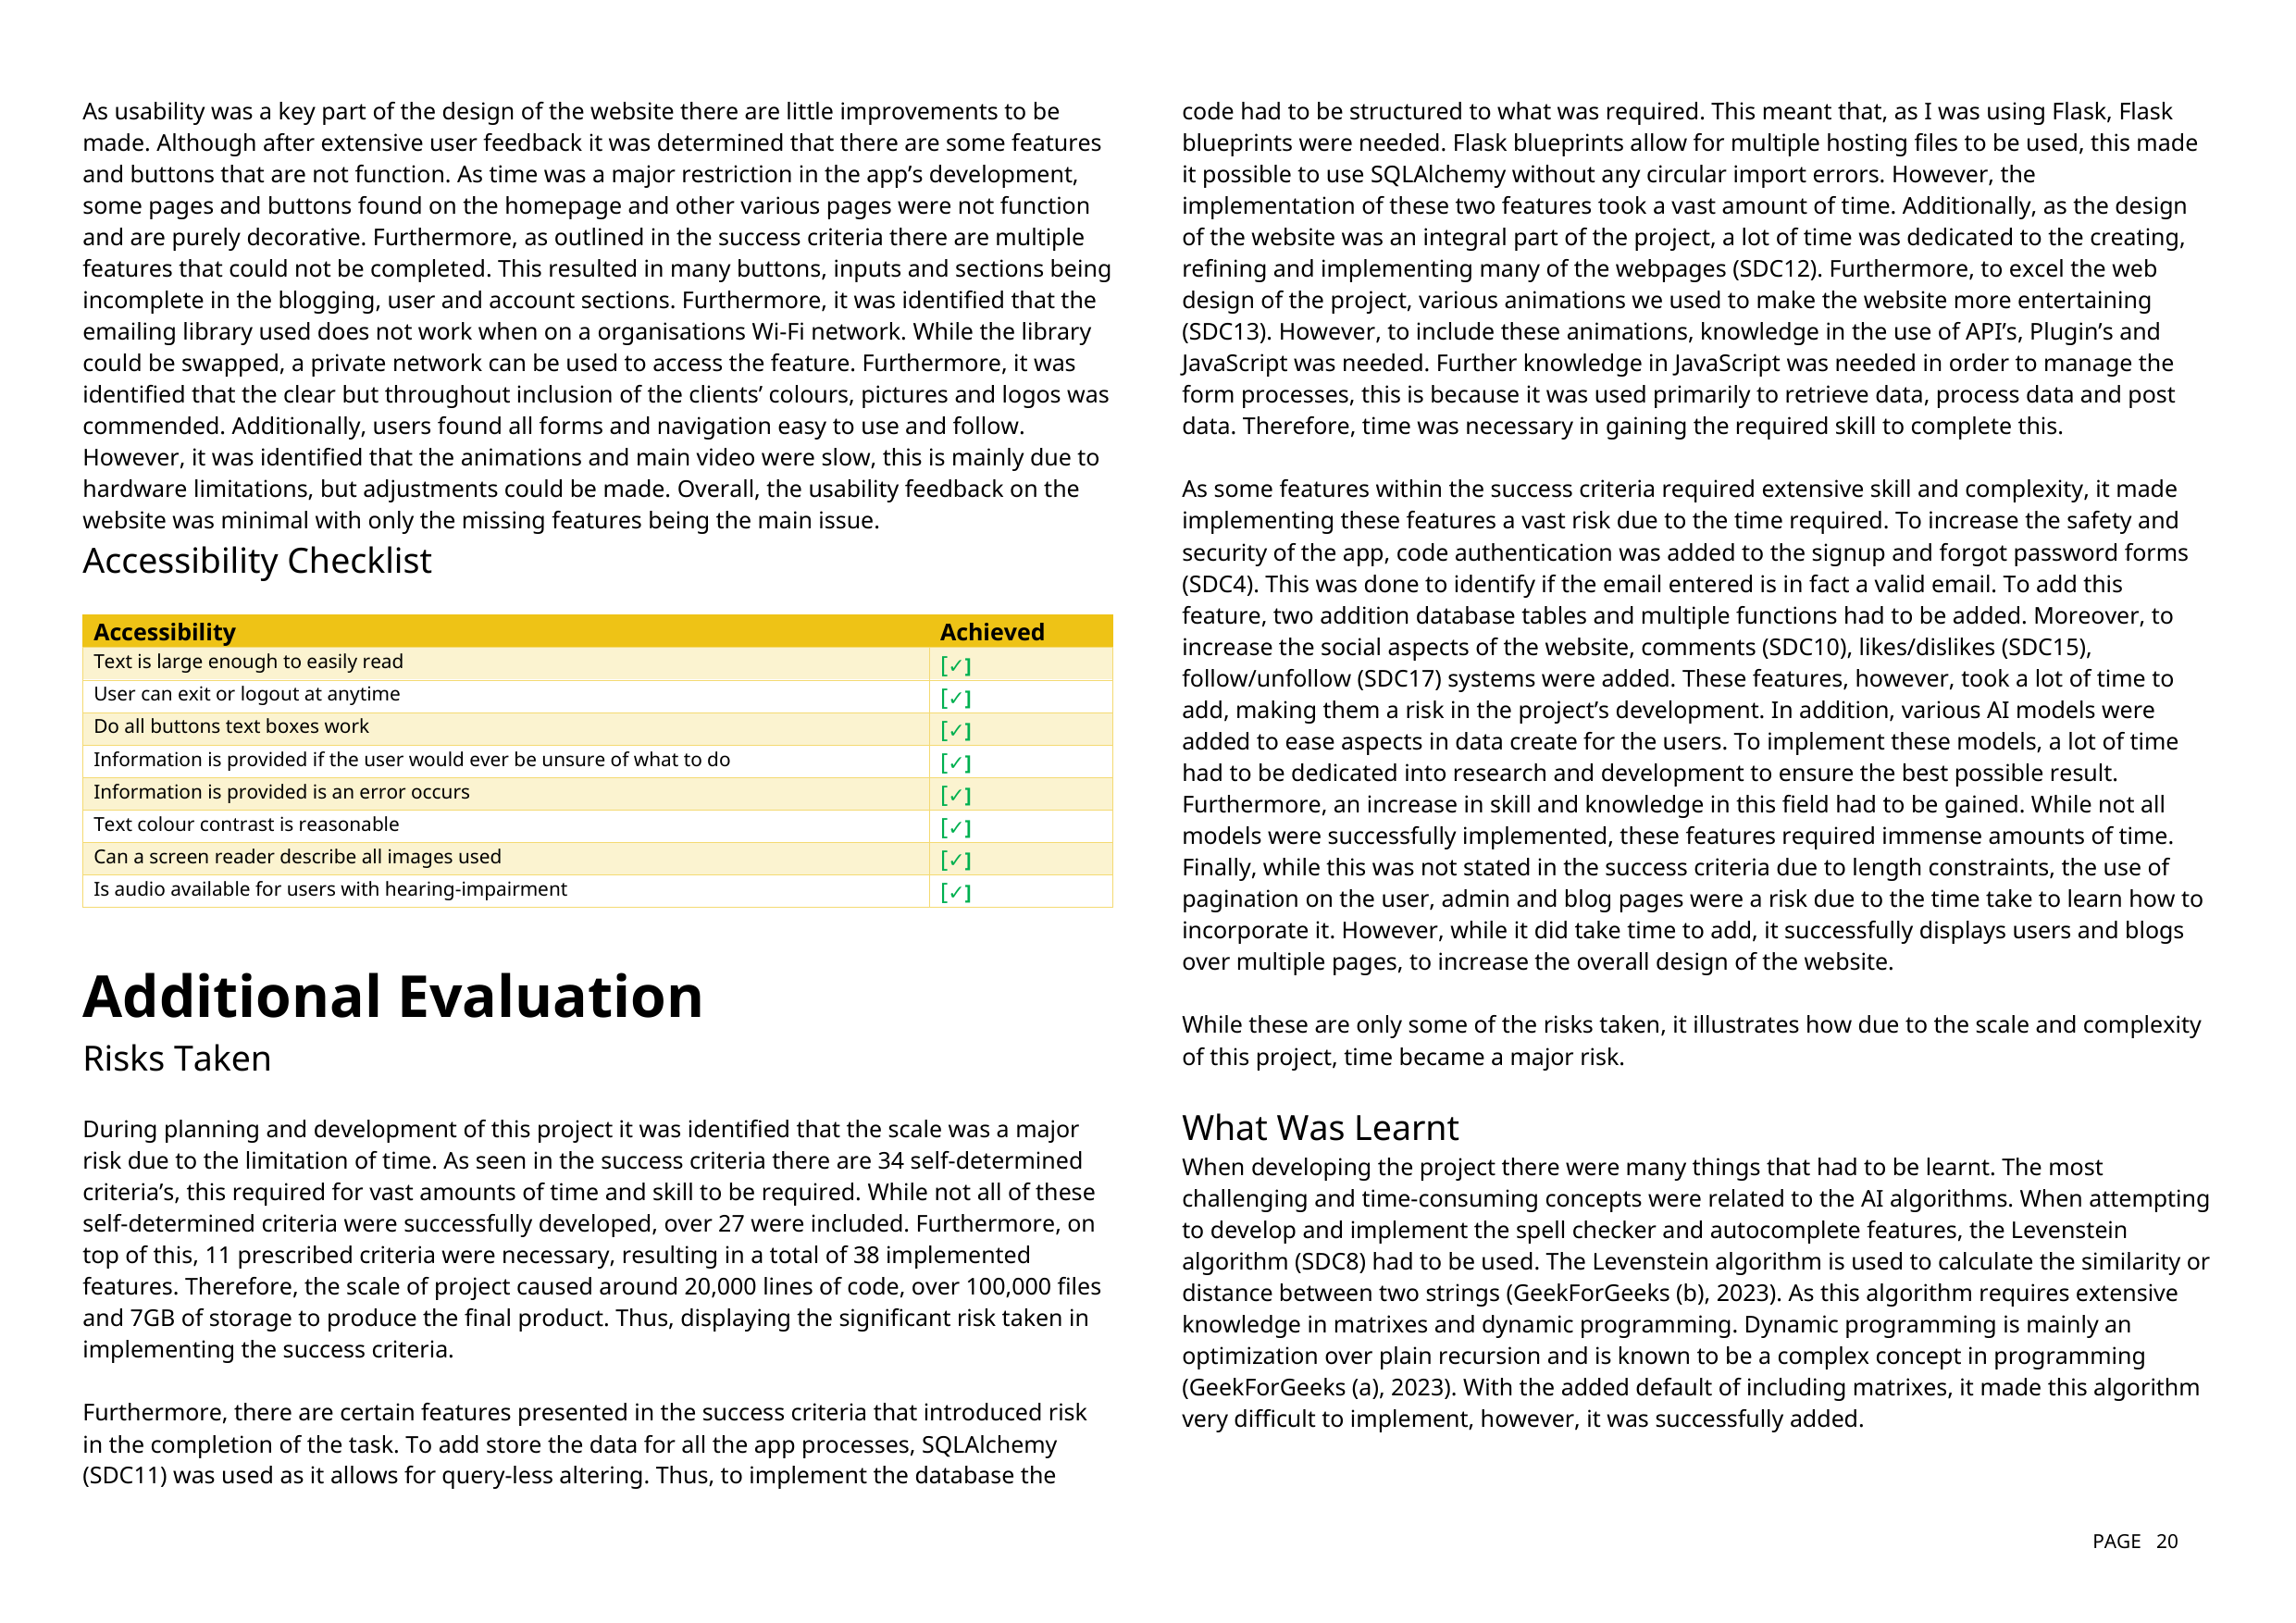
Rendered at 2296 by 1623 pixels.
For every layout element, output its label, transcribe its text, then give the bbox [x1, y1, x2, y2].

table_header Achieved [930, 615, 1112, 647]
table_cell [✓] [930, 778, 1112, 810]
subtitle Accessibility Checklist [82, 536, 1113, 583]
subtitle Additional Evaluation [82, 955, 1113, 1034]
text Furthermore, there are certain features presented in the success criteria that introduced risk in the completion of the task. To add store the data for all the app processes, SQLAlchemy (SDC11) was used as it allows for query-less altering. Thus, to implement the database the code had to be structured to what was required. This meant that, as I was using Flask, Flask blueprints were needed. Flask blueprints allow for multiple hosting files to be used, this made it possible to use SQLAlchemy without any circular import errors. However, the implementation of these two features took a vast amount of time. Additionally, as the design of the website was an integral part of the project, a lot of time was dedicated to the creating, refining and implementing many of the webpages (SDC12). Furthermore, to excel the web design of the project, various animations we used to make the website more entertaining (SDC13). However, to include these animations, knowledge in the use of API’s, Plugin’s and JavaScript was needed. Further knowledge in JavaScript was needed in order to manage the form processes, this is because it was used primarily to retrieve data, process data and post data. Therefore, time was necessary in gaining the required skill to complete this. [82, 1396, 1113, 1491]
table_cell Is audio available for users with hearing-impairment [83, 875, 929, 907]
table_cell [✓] [930, 875, 1112, 907]
table_cell Information is provided if the user would ever be unsure of what to do [83, 746, 929, 777]
subtitle What Was Learnt [1182, 1103, 2213, 1150]
table_header Accessibility [83, 615, 929, 647]
table_cell Text is large enough to easily read [83, 648, 929, 679]
table_cell Can a screen reader describe all images used [83, 843, 929, 874]
table_cell Text colour contrast is reasonable [83, 811, 929, 842]
table_cell [✓] [930, 811, 1112, 842]
table_cell Do all buttons text boxes work [83, 713, 929, 745]
table_cell Information is provided is an error occurs [83, 778, 929, 810]
text When developing the project there were many things that had to be learnt. The most challenging and time-consuming concepts were related to the AI algorithms. When attempting to develop and implement the spell checker and autocomplete features, the Levenstein algorithm (SDC8) had to be used. The Levenstein algorithm is used to calculate the similarity or distance between two strings (GeekForGeeks (b), 2023). As this algorithm requires extensive knowledge in matrixes and dynamic programming. Dynamic programming is mainly an optimization over plain recursion and is known to be a complex concept in programming (GeekForGeeks (a), 2023). With the added default of including matrixes, it made this algorithm very difficult to implement, however, it was successfully added. [1182, 1150, 2213, 1434]
table_cell [✓] [930, 681, 1112, 712]
text While these are only some of the risks taken, it illustrates how due to the scale and complexity of this project, time became a major risk. [1182, 1009, 2213, 1072]
subtitle Risks Taken [82, 1034, 1113, 1081]
table_cell [✓] [930, 843, 1112, 874]
table_cell User can exit or logout at anytime [83, 681, 929, 712]
text During planning and development of this project it was identified that the scale was a major risk due to the limitation of time. As seen in the success criteria there are 34 self-determined criteria’s, this required for vast amounts of time and skill to be required. While not all of these self-determined criteria were successfully developed, over 27 were included. Furthermore, on top of this, 11 prescribed criteria were necessary, resulting in a total of 38 implemented features. Therefore, the scale of project caused around 20,000 lines of code, over 100,000 files and 7GB of storage to produce the final product. Thus, displaying the significant risk taken in implementing the success criteria. [82, 1112, 1113, 1365]
text As usability was a key part of the design of the website there are little improvements to be made. Although after extensive user feedback it was determined that there are some features and buttons that are not function. As time was a major restriction in the app’s development, some pages and buttons found on the homepage and other various pages were not function and are purely decorative. Furthermore, as outlined in the success criteria there are multiple features that could not be completed. This resulted in many buttons, inputs and sections being incomplete in the blogging, user and account sections. Furthermore, it was identified that the emailing library used does not work when on a organisations Wi-Fi network. While the library could be swapped, a private network can be used to access the feature. Furthermore, it was identified that the clear but throughout inclusion of the clients’ colours, pictures and logos was commended. Additionally, users found all forms and navigation easy to use and follow. However, it was identified that the animations and main video were slow, this is mainly due to hardware limitations, but adjustments could be made. Overall, the usability feedback on the website was minimal with only the missing features being the main issue. [82, 94, 1113, 536]
text Furthermore, there are certain features presented in the success criteria that introduced risk in the completion of the task. To add store the data for all the app processes, SQLAlchemy (SDC11) was used as it allows for query-less altering. Thus, to implement the database the code had to be structured to what was required. This meant that, as I was using Flask, Flask blueprints were needed. Flask blueprints allow for multiple hosting files to be used, this made it possible to use SQLAlchemy without any circular import errors. However, the implementation of these two features took a vast amount of time. Additionally, as the design of the website was an integral part of the project, a lot of time was dedicated to the creating, refining and implementing many of the webpages (SDC12). Furthermore, to excel the web design of the project, various animations we used to make the website more entertaining (SDC13). However, to include these animations, knowledge in the use of API’s, Plugin’s and JavaScript was needed. Further knowledge in JavaScript was needed in order to manage the form processes, this is because it was used primarily to retrieve data, process data and post data. Therefore, time was necessary in gaining the required skill to complete this. [1182, 94, 2213, 441]
table_cell [✓] [930, 746, 1112, 777]
text As some features within the success criteria required extensive skill and complexity, it made implementing these features a vast risk due to the time required. To increase the safety and security of the app, code authentication was added to the signup and forgot password forms (SDC4). This was done to identify if the email entered is in fact a valid email. To add this feature, two addition database tables and multiple functions had to be added. Moreover, to increase the social aspects of the website, comments (SDC10), likes/dislikes (SDC15), follow/unfollow (SDC17) systems were added. These features, however, took a lot of time to add, making them a risk in the project’s development. In addition, various AI models were added to ease aspects in data create for the users. To implement these models, a lot of time had to be dedicated into research and development to ensure the best possible result. Furthermore, an increase in skill and knowledge in this field had to be gained. While not all models were successfully implemented, these features required immense amounts of time. Finally, while this was not stated in the success criteria due to length constraints, the use of pagination on the user, admin and blog pages were a risk due to the time take to learn how to incorporate it. However, while it did take time to add, it successfully displays users and blogs over multiple pages, to increase the overall design of the website. [1182, 473, 2213, 977]
table_cell [✓] [930, 648, 1112, 679]
table_cell [✓] [930, 713, 1112, 745]
